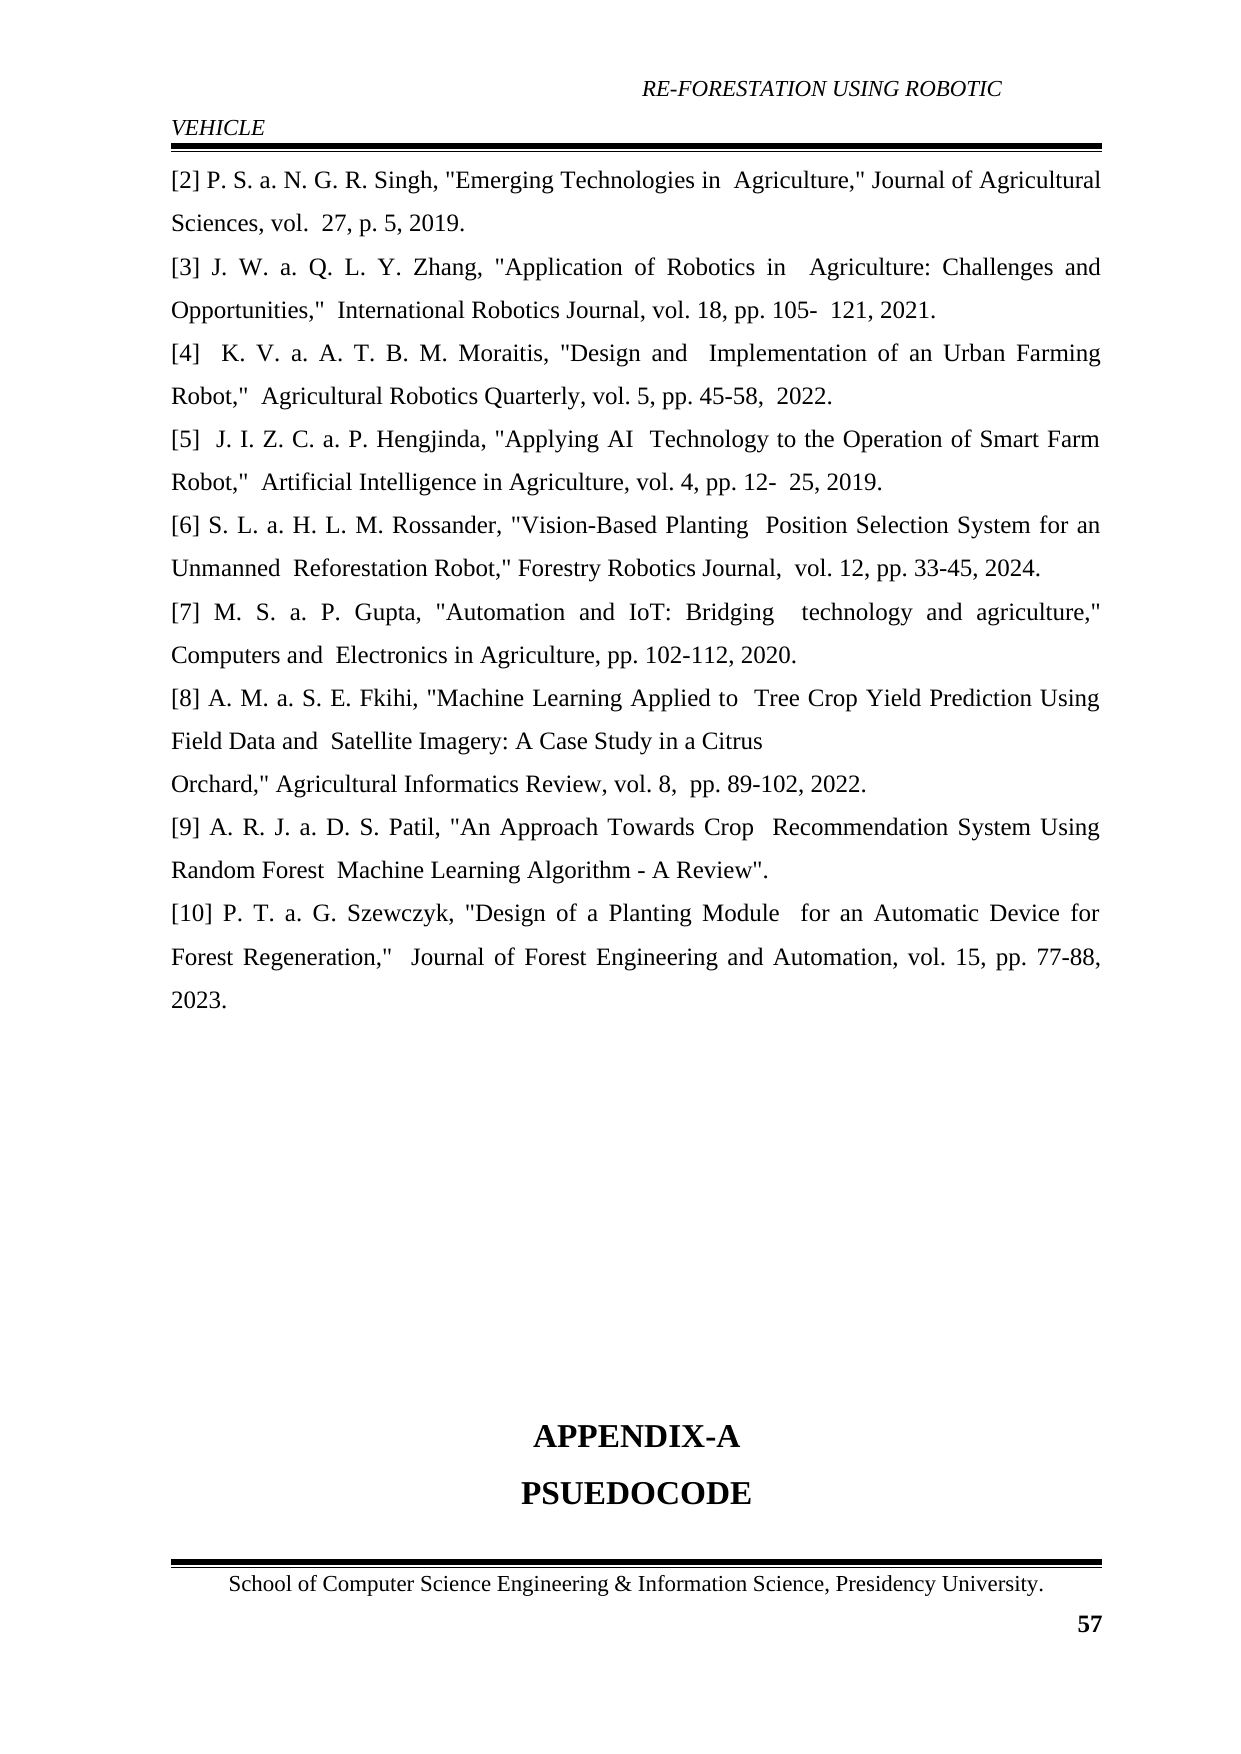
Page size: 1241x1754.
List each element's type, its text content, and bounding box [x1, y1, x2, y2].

text PSUEDOCODE [171, 1473, 1102, 1512]
text Orchard," Agricultural Informatics Review, vol. 8, pp. 89-102, 2022. [171, 769, 1102, 798]
text [9] A. R. J. a. D. S. Patil, "An Approach Towards Crop Recommendation System Using Random Forest Machine Learning Algorithm - A Review". [171, 812, 1102, 884]
text [5] J. I. Z. C. a. P. Hengjinda, "Applying AI Technology to the Operation of Smart Farm Robot," Artificial Intelligence in Agriculture, vol. 4, pp. 12- 25, 2019. [171, 424, 1102, 496]
text [8] A. M. a. S. E. Fkihi, "Machine Learning Applied to Tree Crop Yield Prediction Using Field Data and Satellite Imagery: A Case Study in a Citrus [171, 683, 1102, 755]
text APPENDIX-A [171, 1416, 1102, 1454]
text [6] S. L. a. H. L. M. Rossander, "Vision-Based Planting Position Selection System for an Unmanned Reforestation Robot," Forestry Robotics Journal, vol. 12, pp. 33-45, 2024. [171, 510, 1102, 582]
text [2] P. S. a. N. G. R. Singh, "Emerging Technologies in Agriculture," Journal of Agricultural Sciences, vol. 27, p. 5, 2019. [171, 165, 1102, 237]
text [4] K. V. a. A. T. B. M. Moraitis, "Design and Implementation of an Urban Farming Robot," Agricultural Robotics Quarterly, vol. 5, pp. 45-58, 2022. [171, 338, 1102, 410]
text [10] P. T. a. G. Szewczyk, "Design of a Planting Module for an Automatic Device for Forest Regeneration," Journal of Forest Engineering and Automation, vol. 15, pp. 77-88, 2023. [171, 898, 1102, 1013]
text [3] J. W. a. Q. L. Y. Zhang, "Application of Robotics in Agriculture: Challenges and Opportunities," International Robotics Journal, vol. 18, pp. 105- 121, 2021. [171, 252, 1102, 323]
text [7] M. S. a. P. Gupta, "Automation and IoT: Bridging technology and agriculture," Computers and Electronics in Agriculture, pp. 102-112, 2020. [171, 597, 1102, 668]
